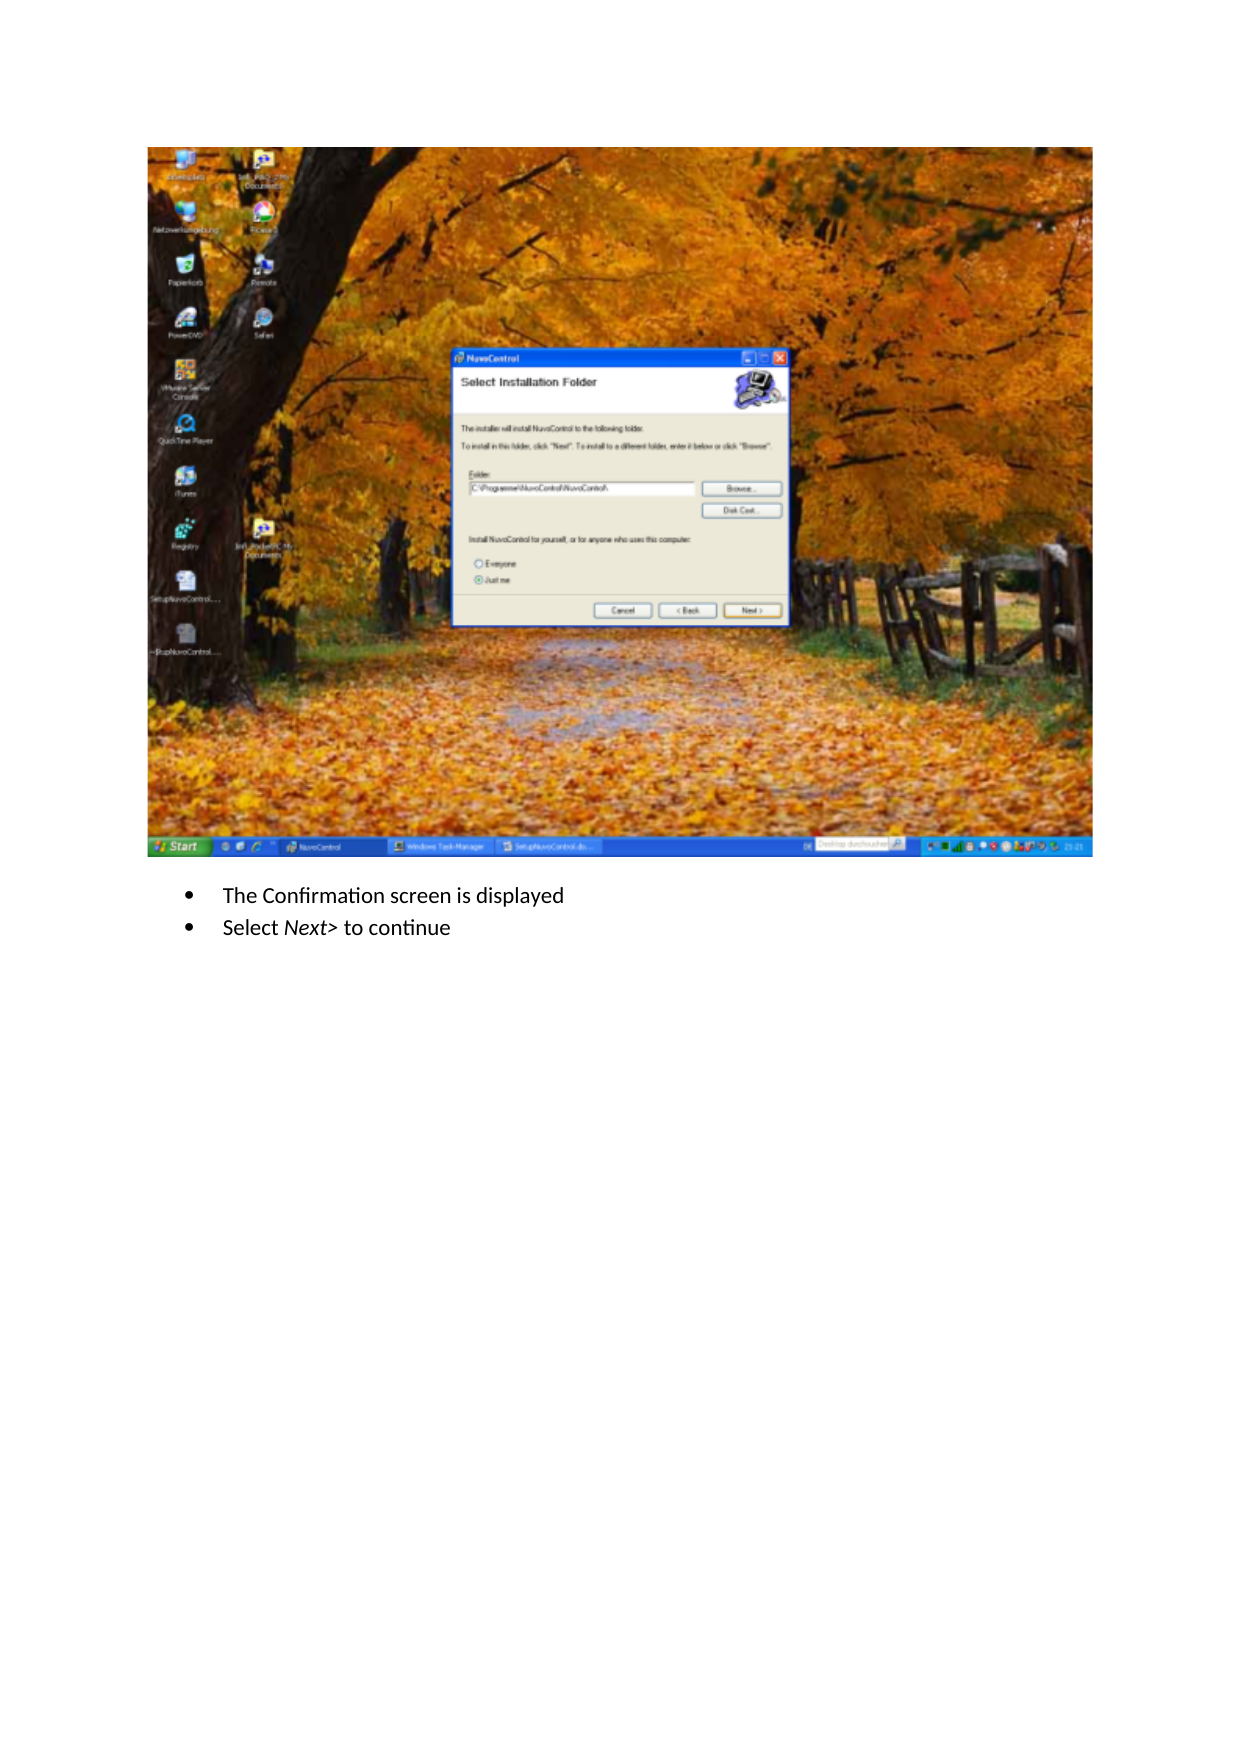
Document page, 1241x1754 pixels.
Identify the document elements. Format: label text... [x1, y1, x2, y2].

list Select Next> to continue [185, 913, 1093, 942]
list The Confirmation screen is displayed [185, 881, 1093, 909]
picture [147, 147, 1093, 857]
